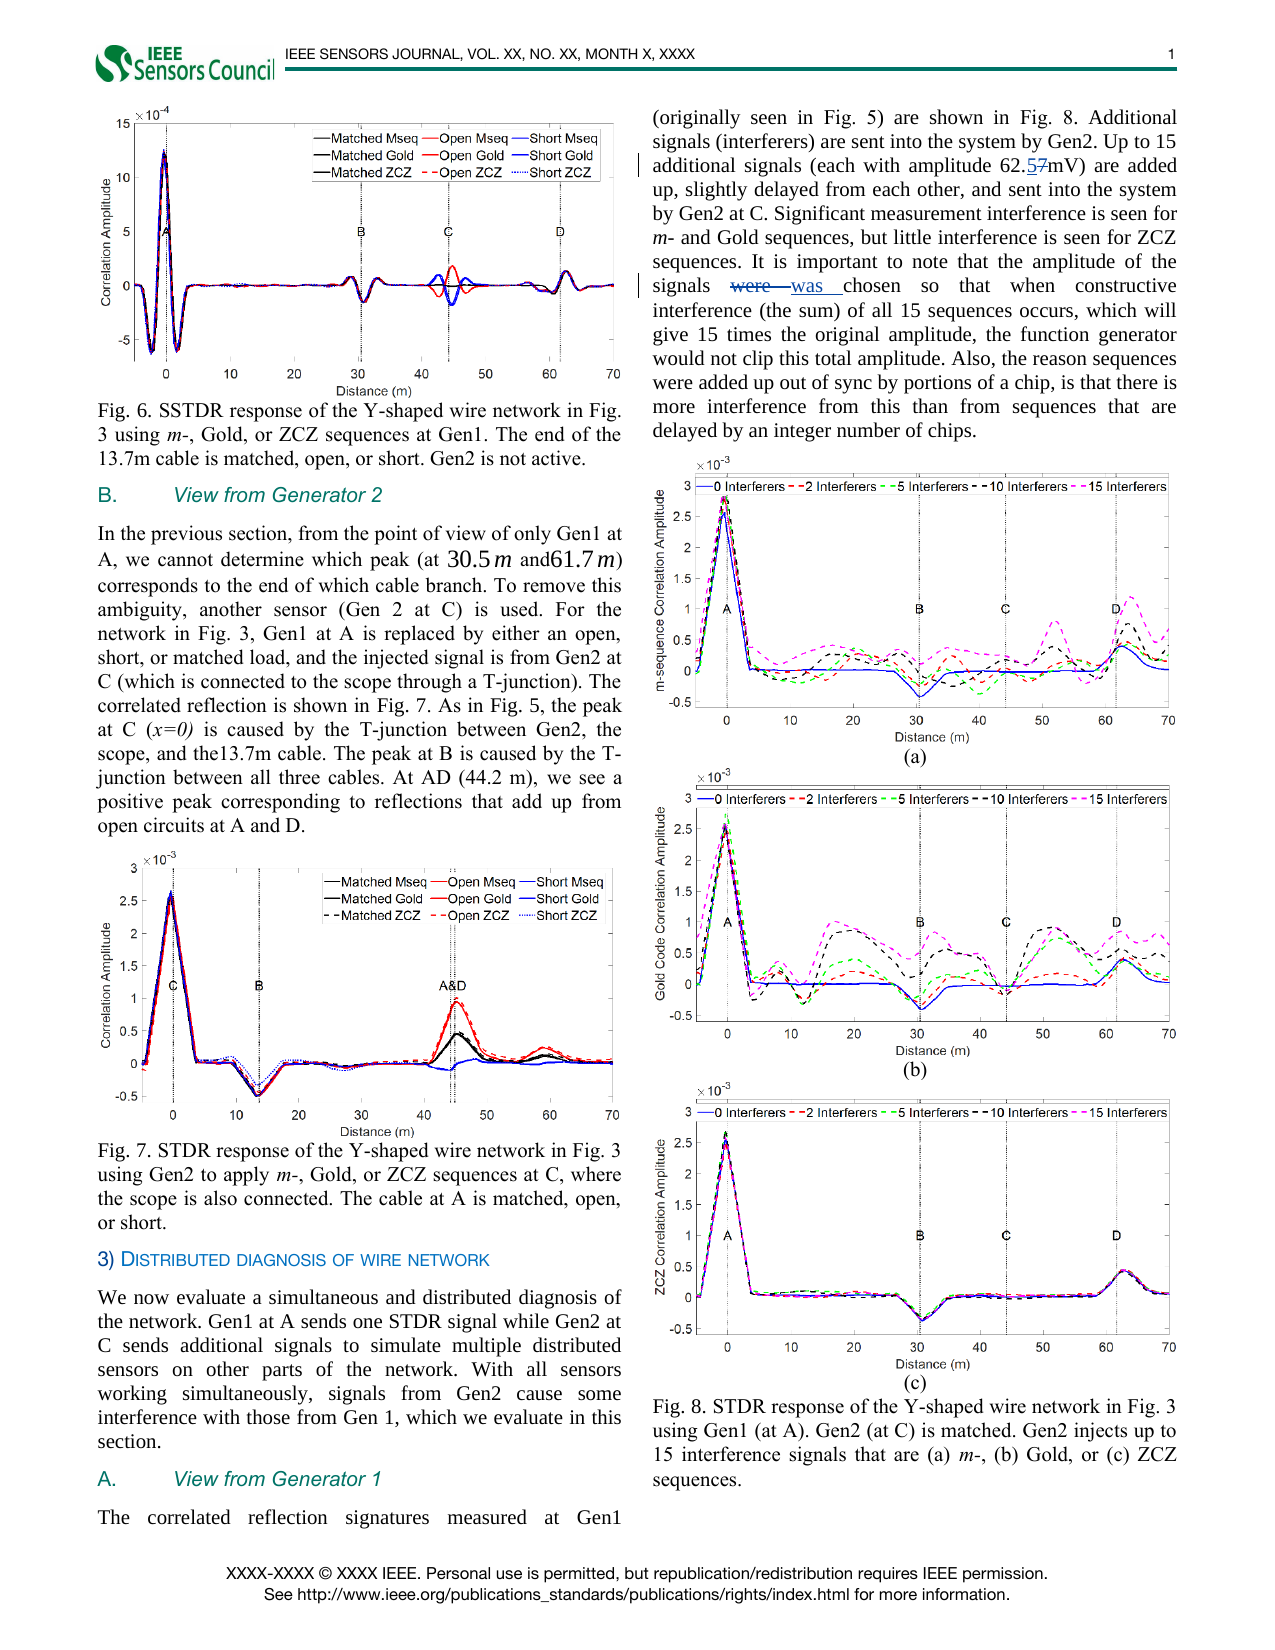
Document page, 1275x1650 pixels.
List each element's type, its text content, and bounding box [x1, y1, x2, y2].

picture [97, 105, 622, 398]
text (b) [652, 1057, 1177, 1080]
text Fig. 6. SSTDR response of the Y-shaped wire network in Fig. 3 using m-, Gold, or ZCZ sequences at Gen1. The end of the 13.7m cable is matched, open, or short. Gen2 is not active. [97, 398, 622, 470]
text (c) [652, 1371, 1177, 1394]
text In the previous section, from the point of view of only Gen1 at A, we cannot determine which peak (at and) corresponds to the end of which cable branch. To remove this ambiguity, another sensor (Gen 2 at C) is used. For the network in Fig. 3, Gen1 at A is replaced by either an open, short, or matched load, and the injected signal is from Gen2 at C (which is connected to the scope through a T-junction). The correlated reflection is shown in Fig. 7. As in Fig. 5, the peak at C (x=0) is caused by the T-junction between Gen2, the scope, and the13.7m cable. The peak at B is caused by the T-junction between all three cables. At AD (44.2 m), we see a positive peak corresponding to reflections that add up from open circuits at A and D. [97, 521, 622, 837]
picture [652, 454, 1177, 744]
subtitle View from Generator 1 [97, 1466, 622, 1492]
text 3) Distributed diagnosis of wire network [97, 1246, 622, 1272]
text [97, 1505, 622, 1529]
text (a) [652, 744, 1177, 768]
picture [97, 850, 621, 1138]
text Fig. 8. STDR response of the Y-shaped wire network in Fig. 3 using Gen1 (at A). Gen2 (at C) is matched. Gen2 injects up to 15 interference signals that are (a) m-, (b) Gold, or (c) ZCZ sequences. [652, 1394, 1177, 1491]
text We now evaluate a simultaneous and distributed diagnosis of the network. Gen1 at A sends one STDR signal while Gen2 at C sends additional signals to simulate multiple distributed sensors on other parts of the network. With all sensors working simultaneously, signals from Gen2 cause some interference with those from Gen 1, which we evaluate in this section. [97, 1285, 622, 1453]
text Fig. 7. STDR response of the Y-shaped wire network in Fig. 3 using Gen2 to apply m-, Gold, or ZCZ sequences at C, where the scope is also connected. The cable at A is matched, open, or short. [97, 1137, 622, 1234]
picture [652, 768, 1177, 1057]
subtitle View from Generator 2 [97, 482, 622, 509]
picture [95, 45, 275, 82]
picture [652, 1080, 1177, 1371]
text The correlated reflection signatures measured at Gen1 (originally seen in Fig. 5) are shown in Fig. 8. Additional signals (interferers) are sent into the system by Gen2. Up to 15 additional signals (each with amplitude 62.mV) are added up, slightly delayed from each other, and sent into the system by Gen2 at C. Significant measurement interference is seen for m- and Gold sequences, but little interference is seen for ZCZ sequences. It is important to note that the amplitude of the signals chosen so that when constructive interference (the sum) of all 15 sequences occurs, which will give 15 times the original amplitude, the function generator would not clip this total amplitude. Also, the reason sequences were added up out of sync by portions of a chip, is that there is more interference from this than from sequences that are delayed by an integer number of chips. [652, 105, 1177, 442]
